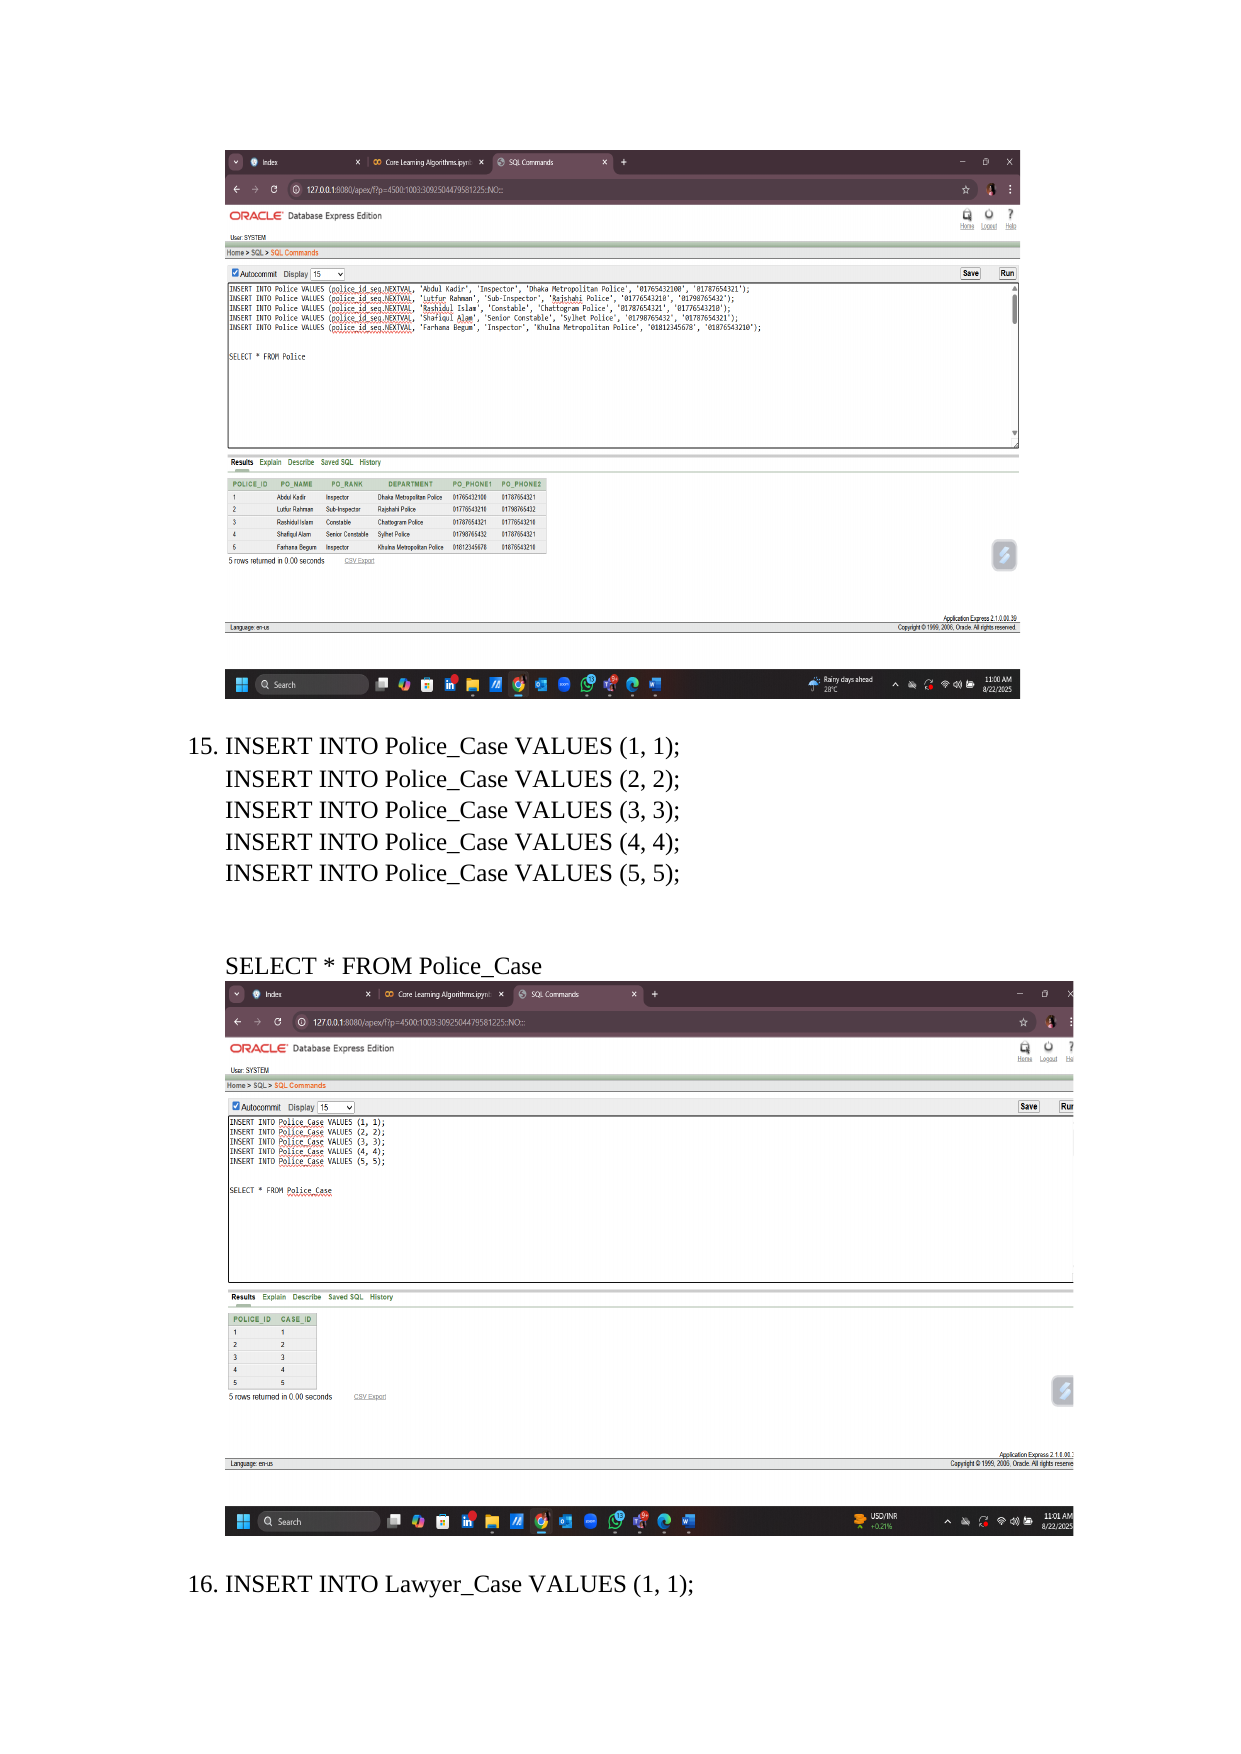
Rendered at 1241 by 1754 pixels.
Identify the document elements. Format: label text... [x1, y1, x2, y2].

list INSERT INTO Lawyer_Case VALUES (1, 1); [187, 1569, 1090, 1598]
list INSERT INTO Police_Case VALUES (3, 3); [225, 796, 1090, 824]
picture [225, 150, 1021, 699]
list INSERT INTO Police_Case VALUES (1, 1); [187, 731, 1090, 760]
list INSERT INTO Police_Case VALUES (4, 4); [225, 827, 1090, 855]
list SELECT * FROM Police_Case [225, 951, 1090, 979]
list INSERT INTO Police_Case VALUES (2, 2); [225, 764, 1090, 793]
list INSERT INTO Police_Case VALUES (5, 5); [225, 858, 1090, 886]
picture [225, 981, 1074, 1536]
